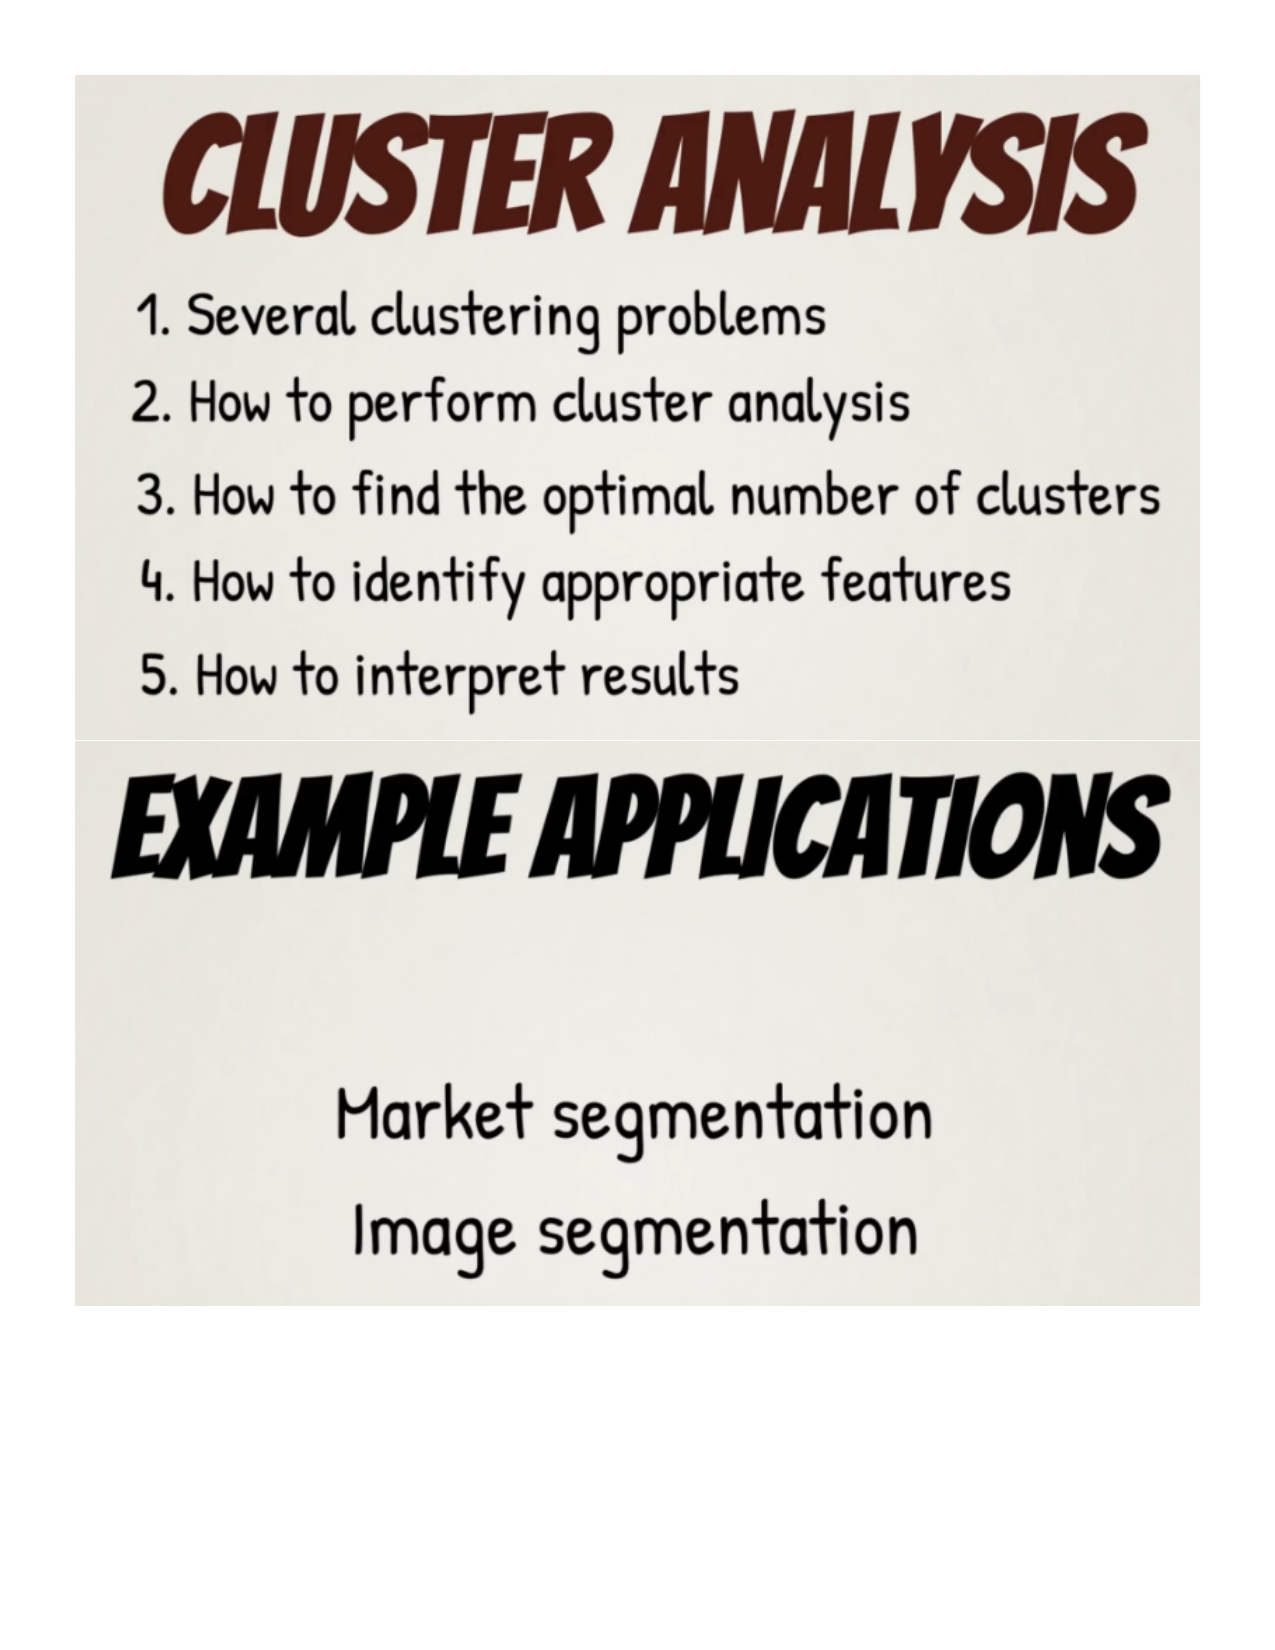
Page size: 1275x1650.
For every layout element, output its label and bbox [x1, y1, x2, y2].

picture [75, 75, 1200, 740]
picture [75, 741, 1200, 1306]
